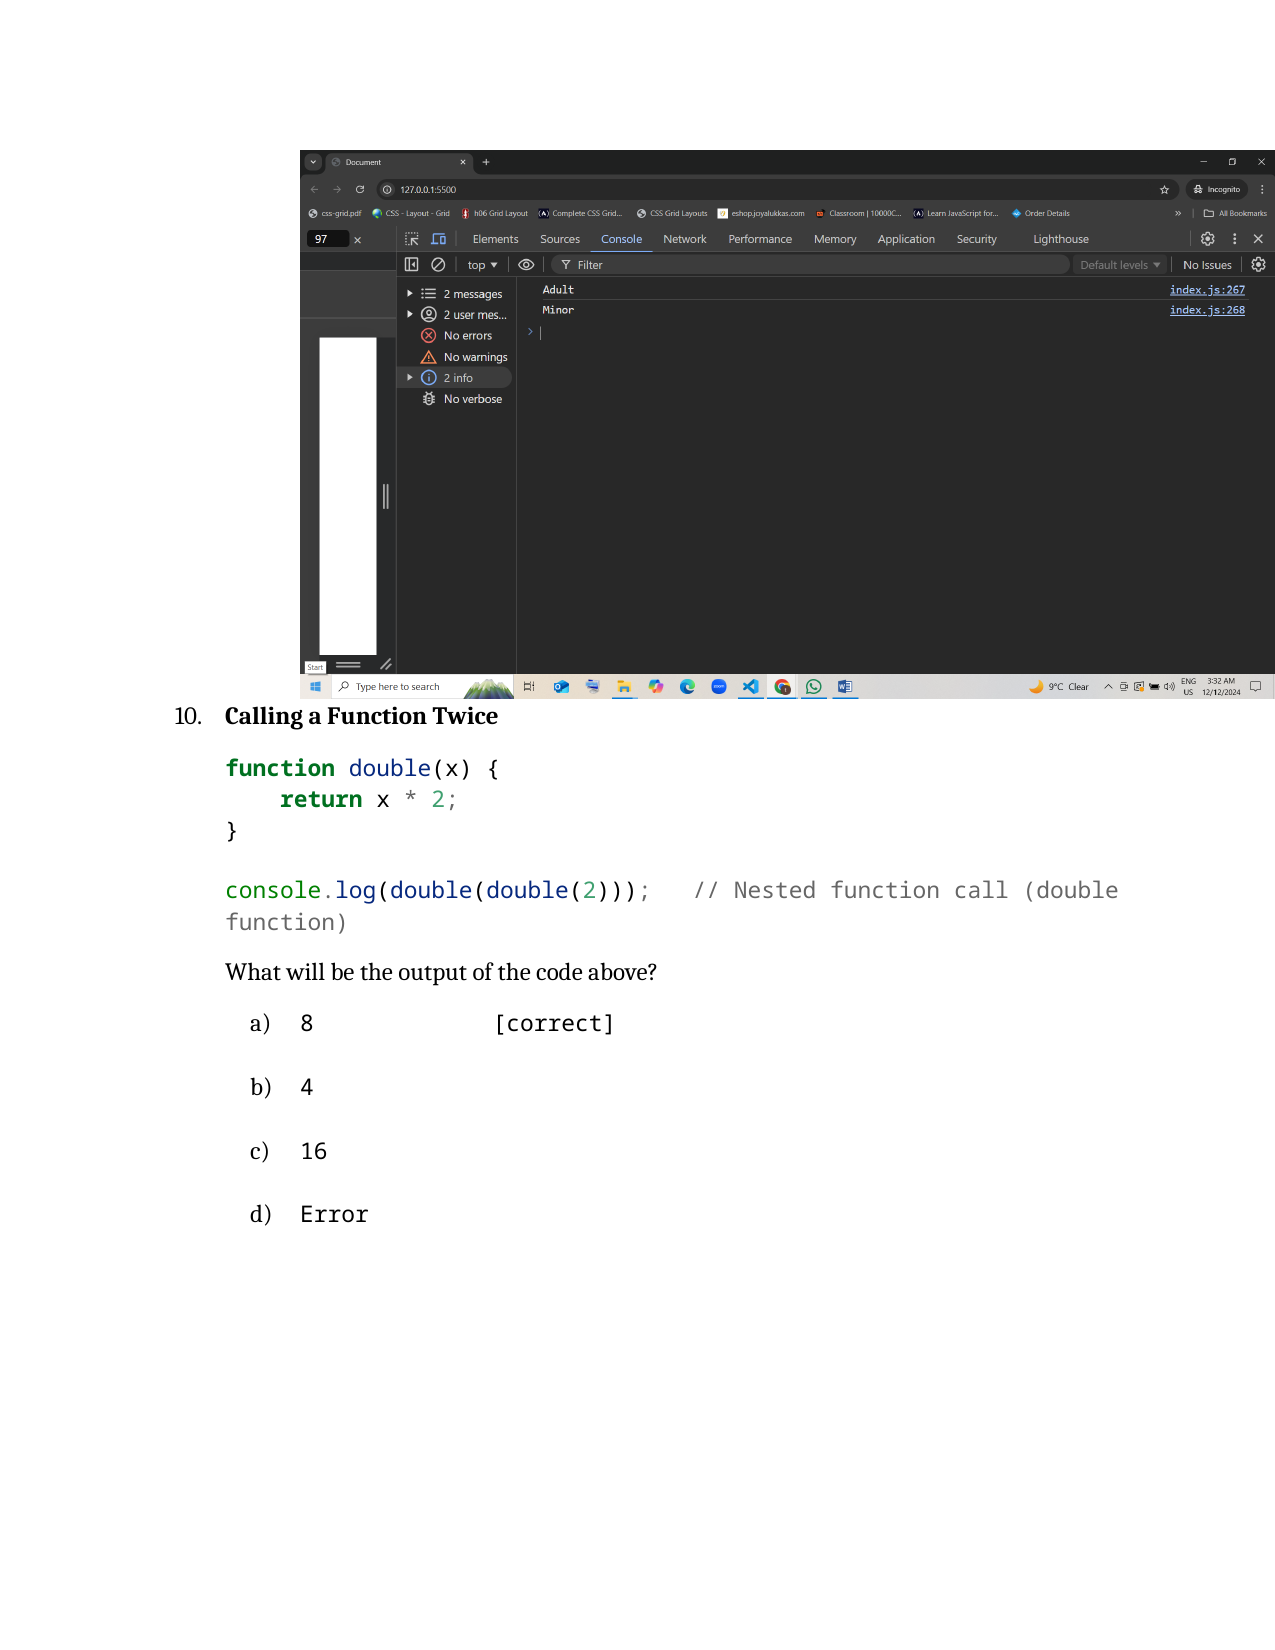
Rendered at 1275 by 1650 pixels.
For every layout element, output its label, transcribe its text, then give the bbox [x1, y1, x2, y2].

list Calling a Function Twice [175, 702, 1125, 731]
list 8 [correct] [250, 1007, 1125, 1067]
picture [300, 150, 1275, 699]
list function double(x) { return x * 2; } console.log(double(double(2))); // Nested function call (double function) [175, 752, 1125, 937]
list 16 [250, 1135, 1125, 1195]
list 4 [250, 1071, 1125, 1131]
list Error [250, 1198, 1125, 1230]
list What will be the output of the code above? [175, 958, 1125, 986]
